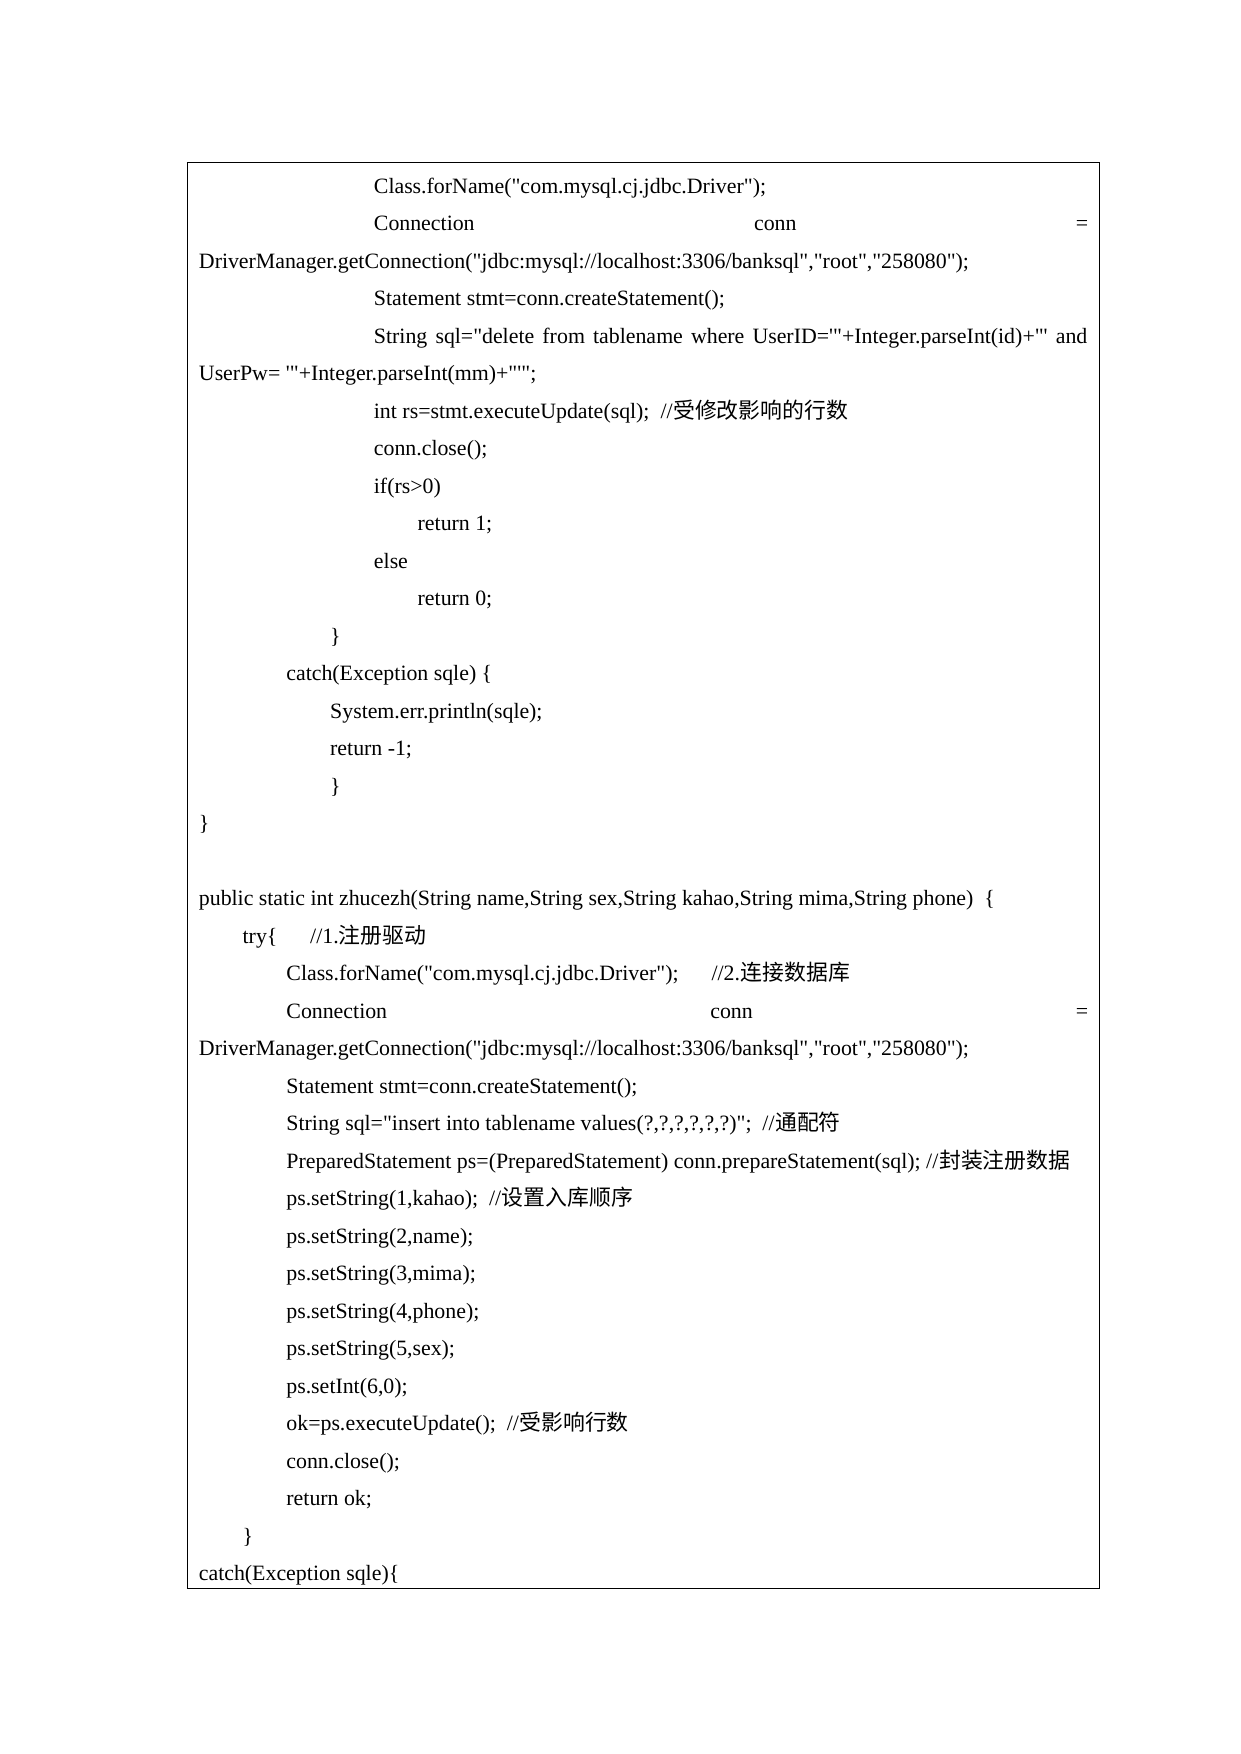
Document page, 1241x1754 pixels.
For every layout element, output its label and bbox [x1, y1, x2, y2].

table_header [188, 163, 1099, 1588]
